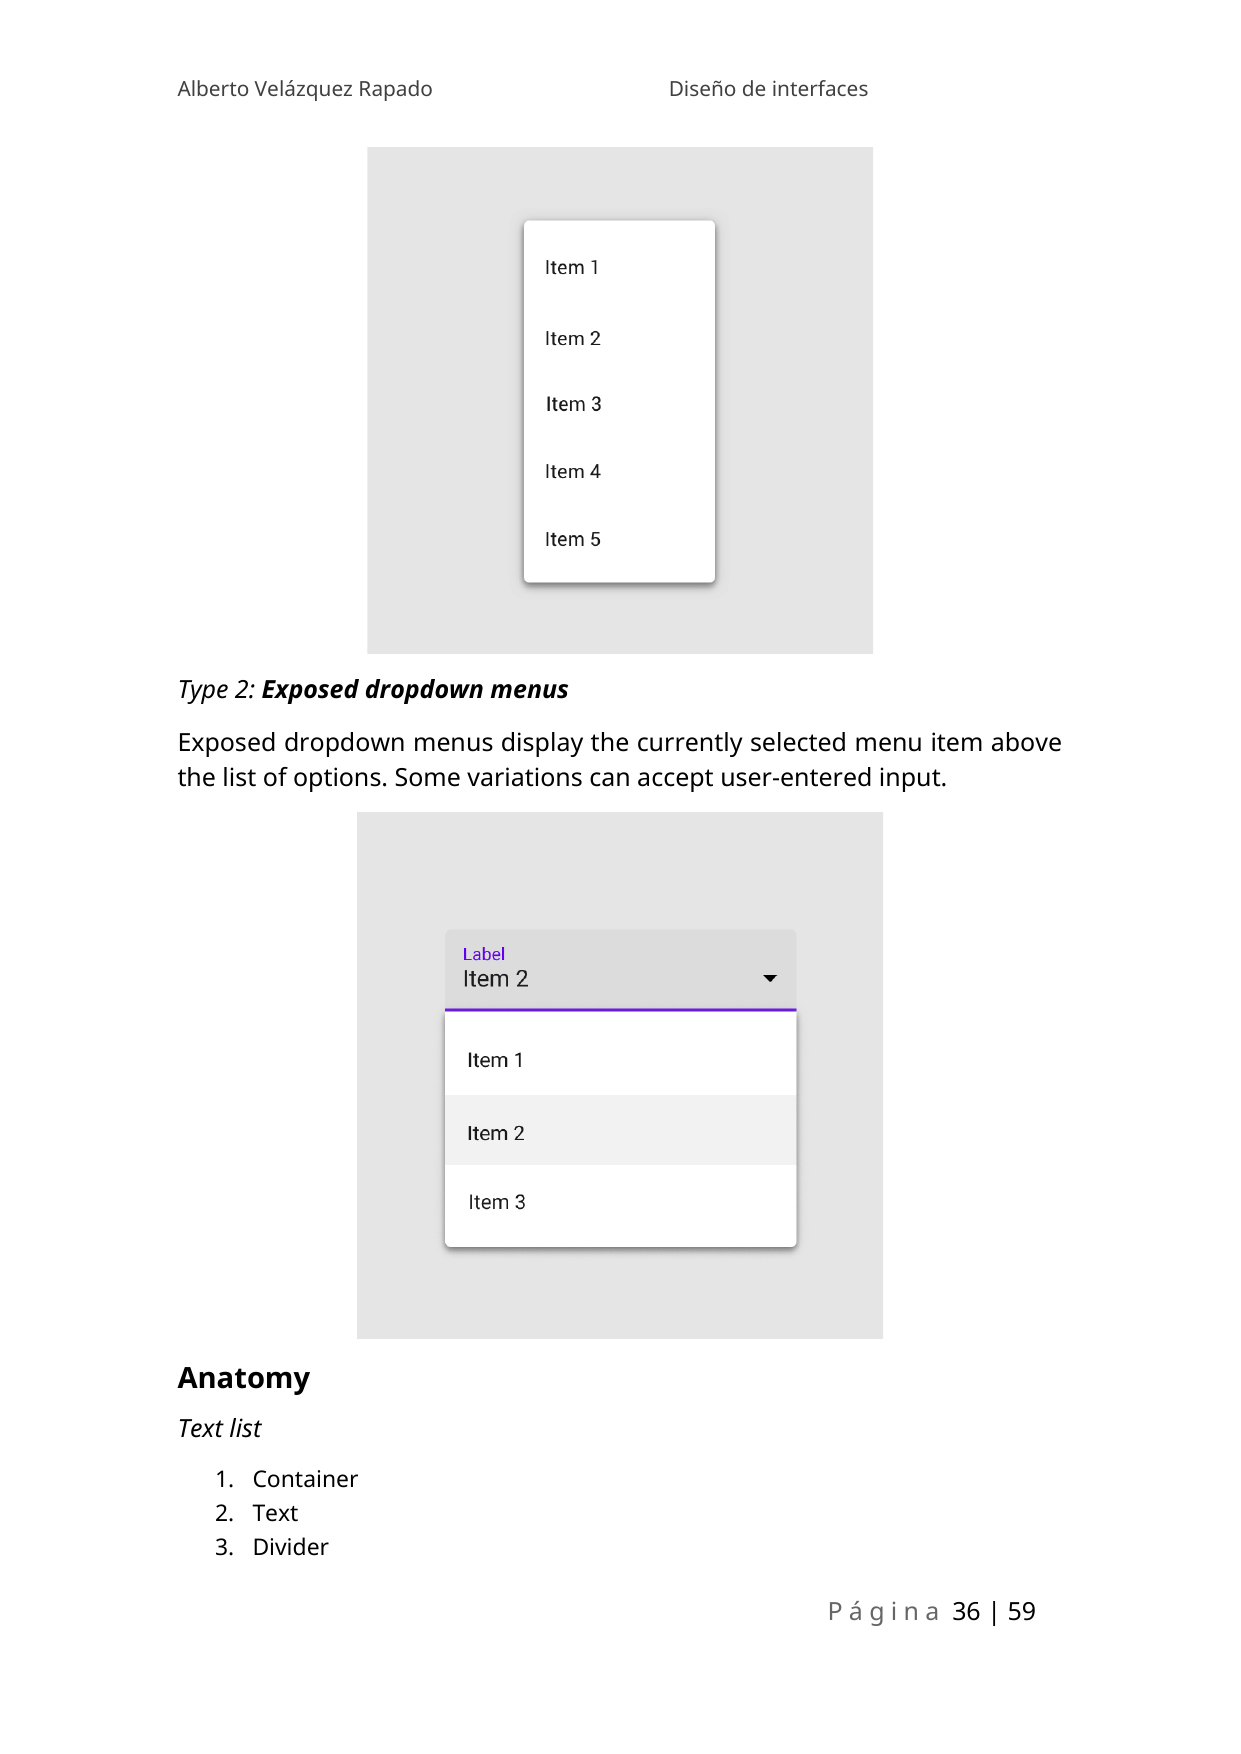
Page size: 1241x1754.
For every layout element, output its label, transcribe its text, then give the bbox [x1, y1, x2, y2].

subtitle Anatomy [177, 1357, 1063, 1397]
text Exposed dropdown menus display the currently selected menu item above the list of options. Some variations can accept user-entered input. [177, 724, 1063, 794]
list Divider [215, 1531, 1063, 1562]
list Text [215, 1497, 1063, 1528]
picture [367, 147, 874, 654]
picture [357, 812, 884, 1339]
list Container [215, 1463, 1063, 1495]
text Type 2: Exposed dropdown menus [177, 672, 1063, 706]
text Text list [177, 1411, 1063, 1445]
